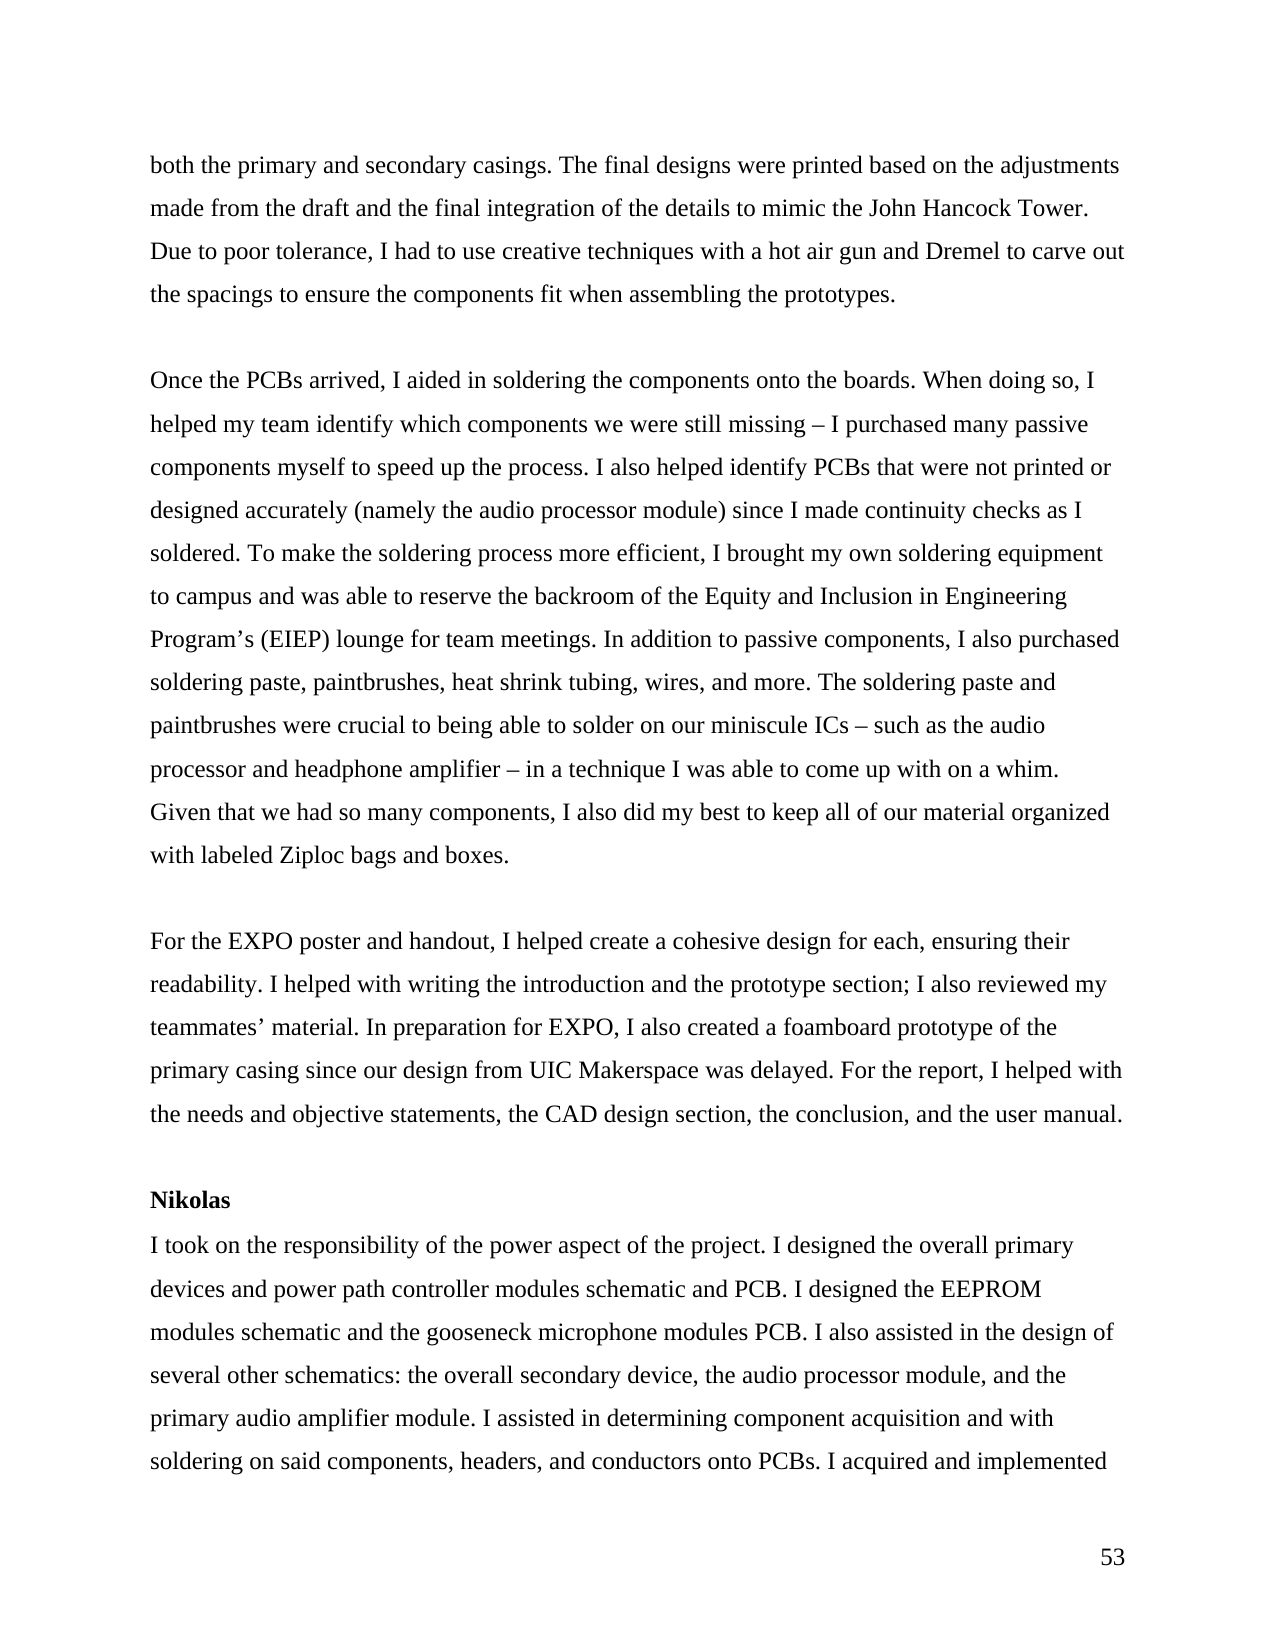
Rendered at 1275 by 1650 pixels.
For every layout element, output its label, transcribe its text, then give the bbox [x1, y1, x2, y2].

text Nikolas [150, 1185, 1125, 1214]
text Once the PCBs arrived, I aided in soldering the components onto the boards. When doing so, I helped my team identify which components we were still missing – I purchased many passive components myself to speed up the process. I also helped identify PCBs that were not printed or designed accurately (namely the audio processor module) since I made continuity checks as I soldered. To make the soldering process more efficient, I brought my own soldering equipment to campus and was able to reserve the backroom of the Equity and Inclusion in Engineering Program’s (EIEP) lounge for team meetings. In addition to passive components, I also purchased soldering paste, paintbrushes, heat shrink tubing, wires, and more. The soldering paste and paintbrushes were crucial to being able to solder on our miniscule ICs – such as the audio processor and headphone amplifier – in a technique I was able to come up with on a whim. Given that we had so many components, I also did my best to keep all of our material organized with labeled Ziploc bags and boxes. [150, 366, 1125, 869]
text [150, 150, 1125, 308]
text For the EXPO poster and handout, I helped create a cohesive design for each, ensuring their readability. I helped with writing the introduction and the prototype section; I also reviewed my teammates’ material. In preparation for EXPO, I also created a foamboard prototype of the primary casing since our design from UIC Makerspace was delayed. For the report, I helped with the needs and objective statements, the CAD design section, the conclusion, and the user manual. [150, 926, 1125, 1127]
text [150, 1231, 1125, 1475]
